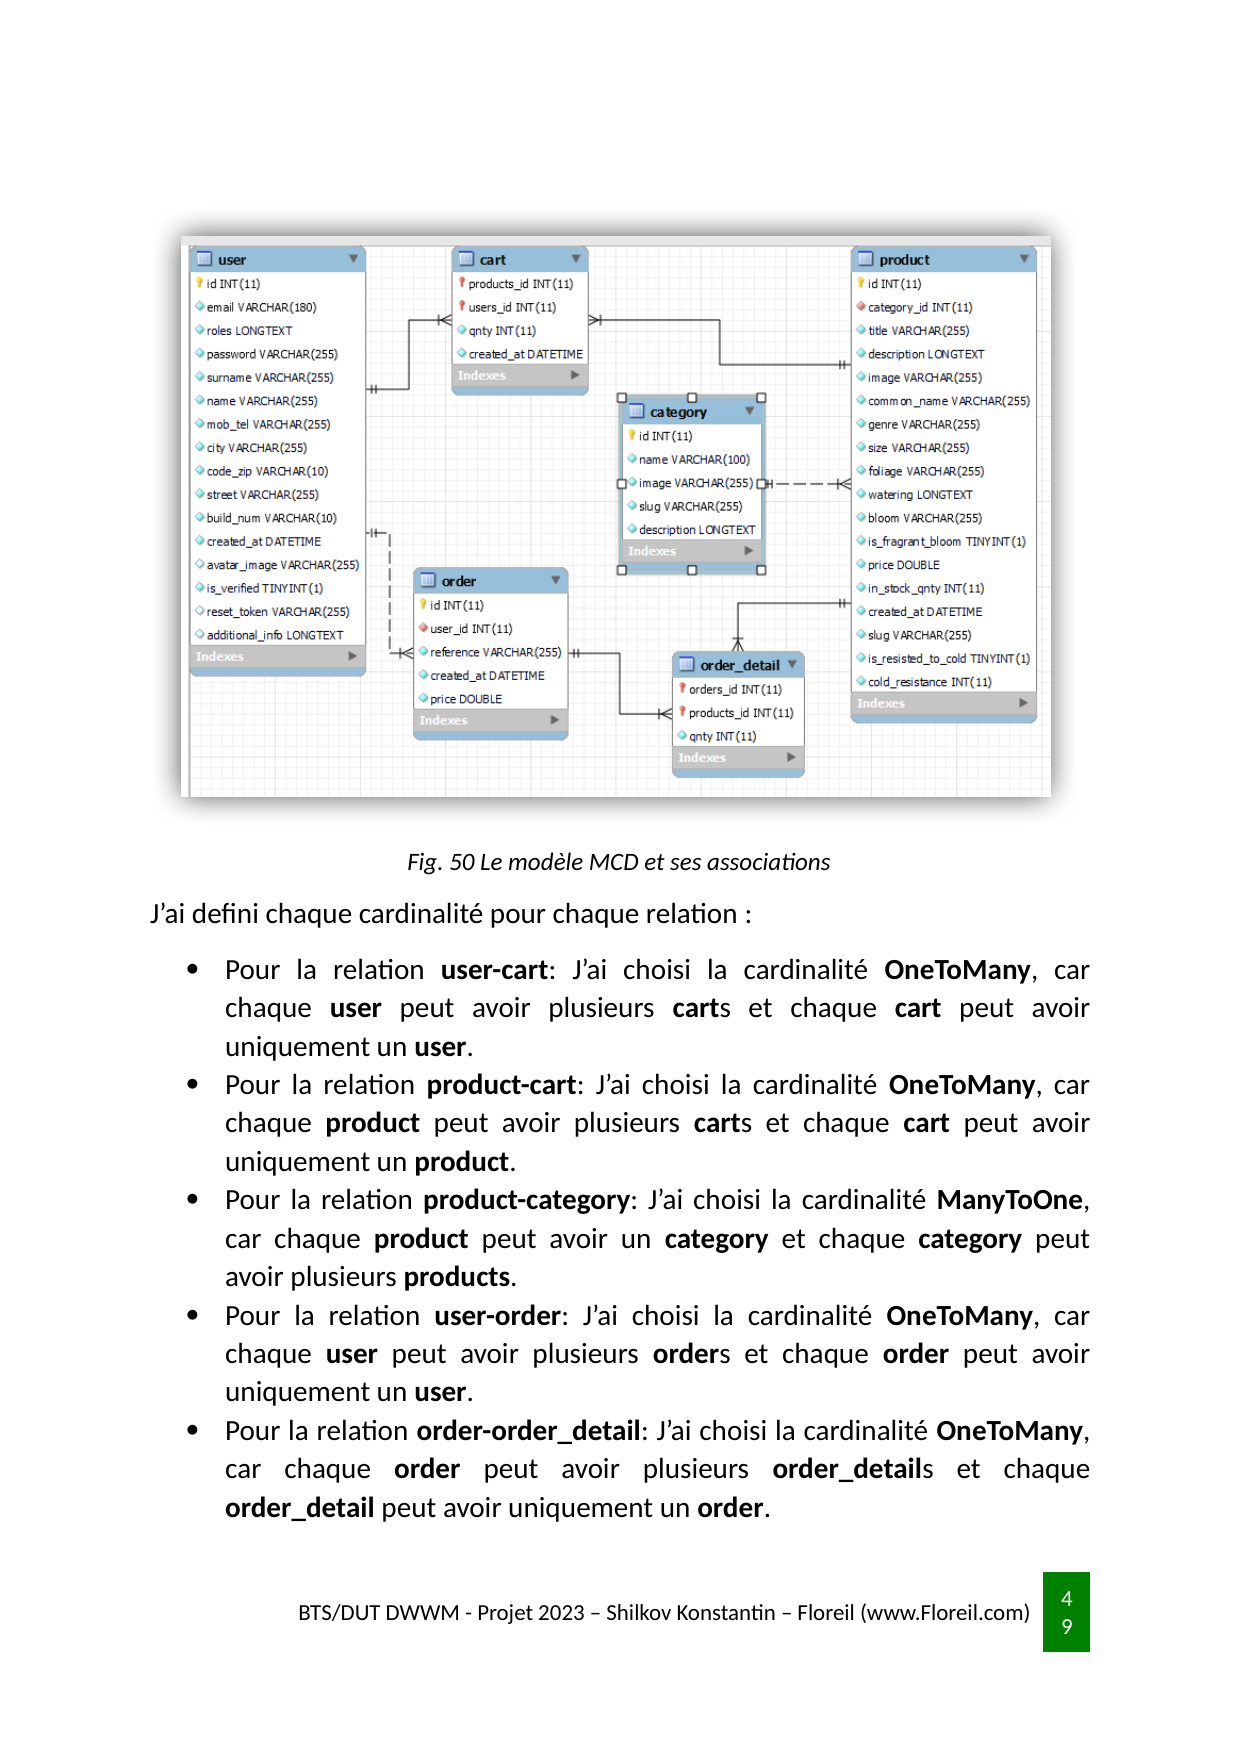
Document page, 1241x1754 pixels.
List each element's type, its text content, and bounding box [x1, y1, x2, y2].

list Pour la relation user-cart: J’ai choisi la cardinalité OneToMany, car chaque user peut avoir plusieurs carts et chaque cart peut avoir uniquement un user. [187, 951, 1090, 1063]
picture [181, 236, 1051, 797]
list Pour la relation product-category: J’ai choisi la cardinalité ManyToOne, car chaque product peut avoir un category et chaque category peut avoir plusieurs products. [187, 1181, 1090, 1294]
list Pour la relation user-order: J’ai choisi la cardinalité OneToMany, car chaque user peut avoir plusieurs orders et chaque order peut avoir uniquement un user. [187, 1297, 1090, 1409]
text Fig. 50 Le modèle MCD et ses associations [150, 846, 1090, 877]
text J’ai defini chaque cardinalité pour chaque relation : [150, 896, 1090, 931]
list Pour la relation order-order_detail: J’ai choisi la cardinalité OneToMany, car chaque order peut avoir plusieurs order_details et chaque order_detail peut avoir uniquement un order. [187, 1412, 1090, 1524]
list Pour la relation product-cart: J’ai choisi la cardinalité OneToMany, car chaque product peut avoir plusieurs carts et chaque cart peut avoir uniquement un product. [187, 1066, 1090, 1178]
